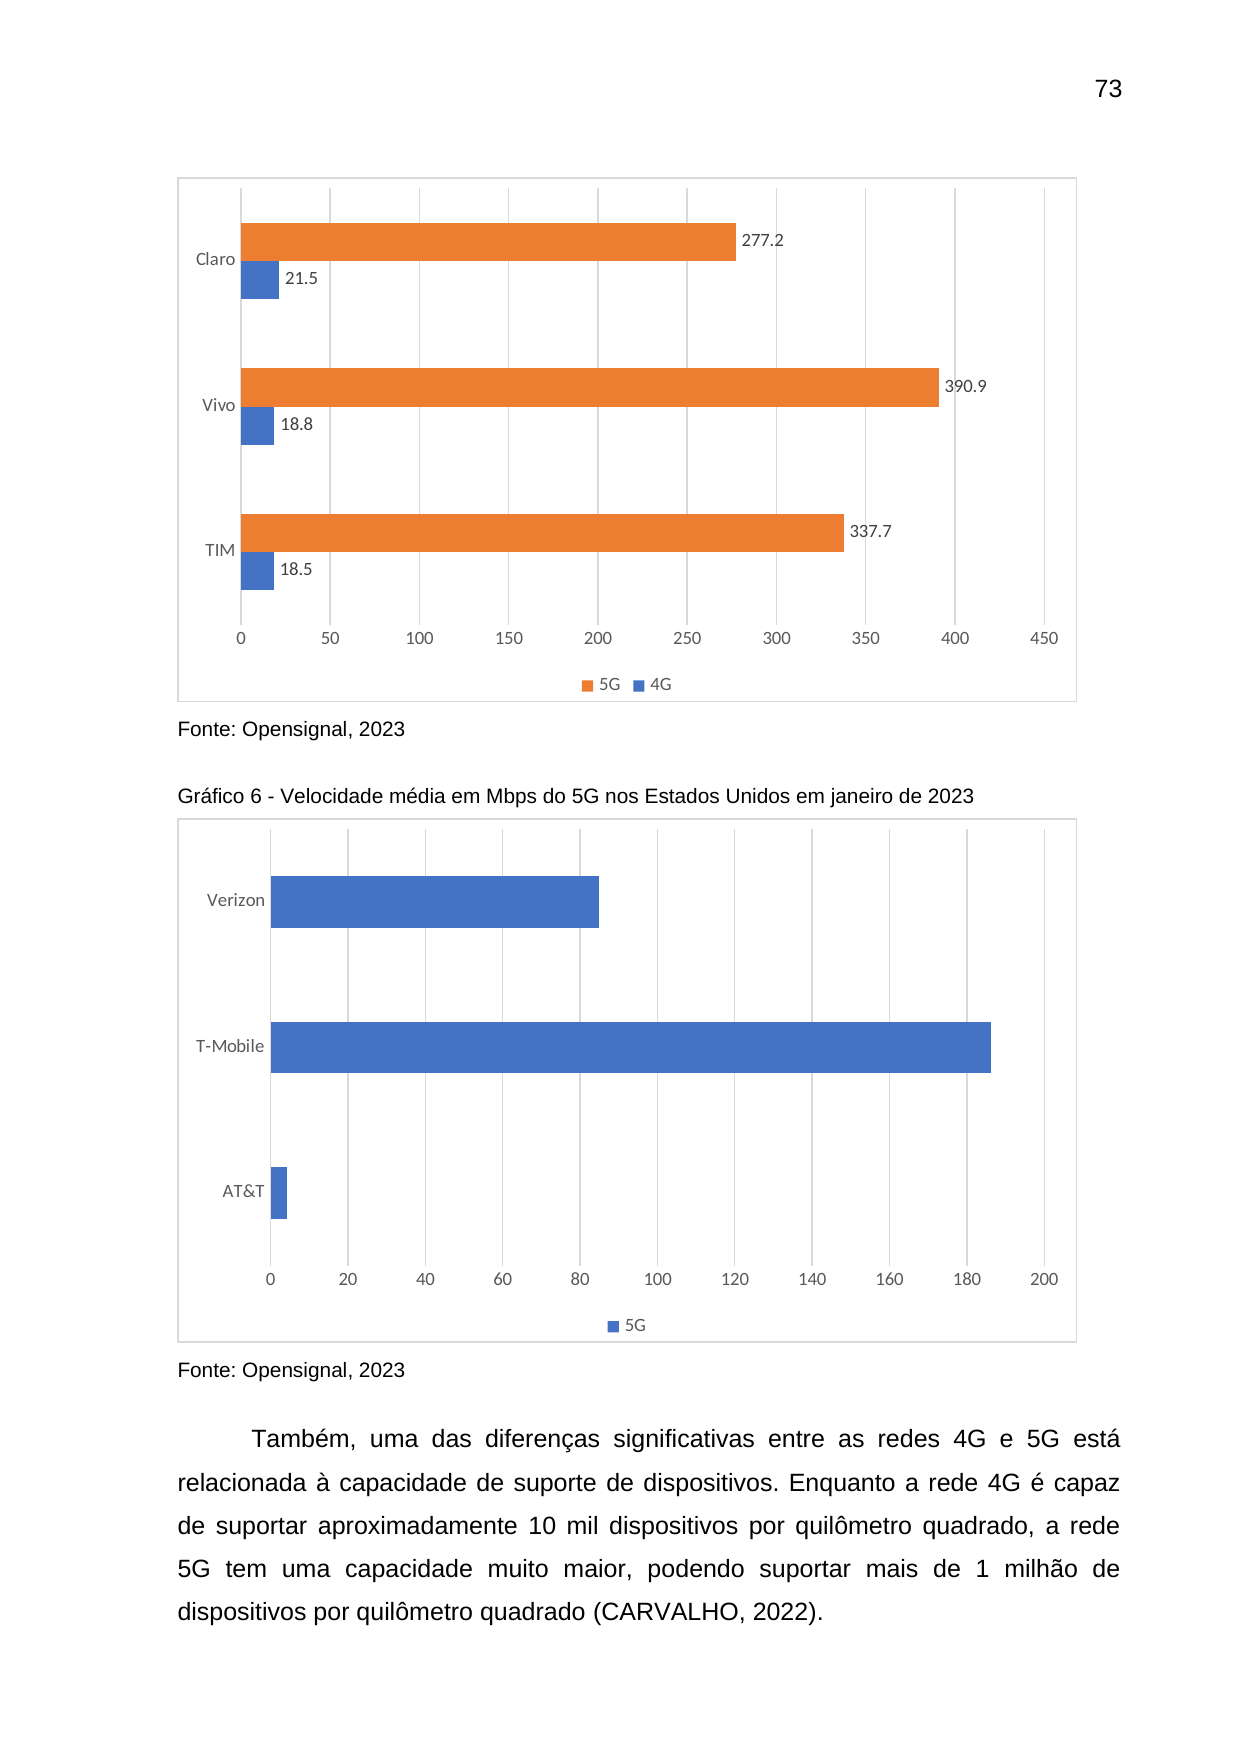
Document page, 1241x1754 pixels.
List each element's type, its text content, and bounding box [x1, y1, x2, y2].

text Fonte: Opensignal, 2023 [177, 717, 1122, 741]
text Também, uma das diferenças significativas entre as redes 4G e 5G está relacionada à capacidade de suporte de dispositivos. Enquanto a rede 4G é capaz de suportar aproximadamente 10 mil dispositivos por quilômetro quadrado, a rede 5G tem uma capacidade muito maior, podendo suportar mais de 1 milhão de dispositivos por quilômetro quadrado . [177, 1424, 1122, 1626]
text Fonte: Opensignal, 2023 [177, 1357, 1122, 1381]
